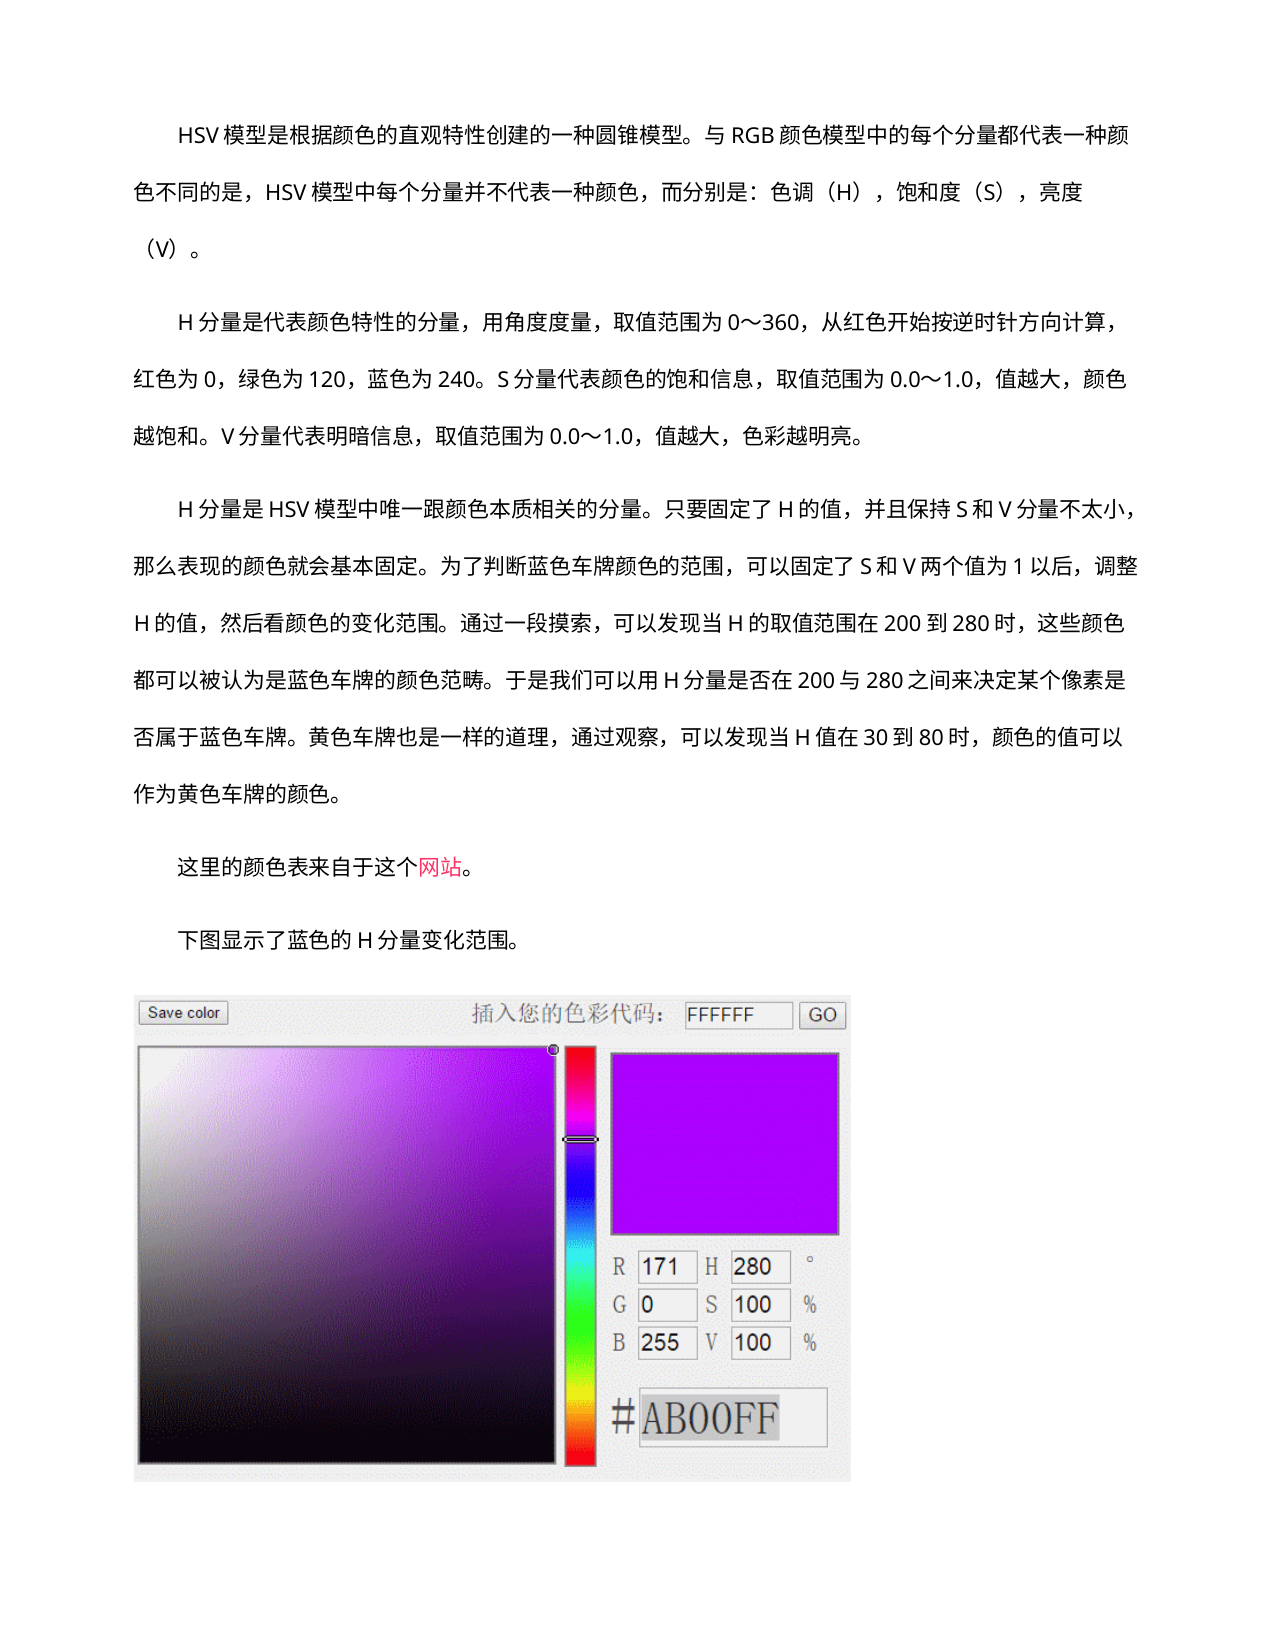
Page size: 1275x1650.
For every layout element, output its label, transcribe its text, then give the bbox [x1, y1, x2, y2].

text HSV模型是根据颜色的直观特性创建的一种圆锥模型。与RGB颜色模型中的每个分量都代表一种颜色不同的是，HSV模型中每个分量并不代表一种颜色，而分别是：色调（H），饱和度（S），亮度（V）。 [134, 118, 1141, 264]
text H分量是代表颜色特性的分量，用角度度量，取值范围为0～360，从红色开始按逆时针方向计算，红色为0，绿色为120，蓝色为240。S分量代表颜色的饱和信息，取值范围为0.0～1.0，值越大，颜色越饱和。V分量代表明暗信息，取值范围为0.0～1.0，值越大，色彩越明亮。 [134, 305, 1141, 451]
text H分量是HSV模型中唯一跟颜色本质相关的分量。只要固定了H的值，并且保持S和V分量不太小，那么表现的颜色就会基本固定。为了判断蓝色车牌颜色的范围，可以固定了S和V两个值为1以后，调整H的值，然后看颜色的变化范围。通过一段摸索，可以发现当H的取值范围在200到280时，这些颜色都可以被认为是蓝色车牌的颜色范畴。于是我们可以用H分量是否在200与280之间来决定某个像素是否属于蓝色车牌。黄色车牌也是一样的道理，通过观察，可以发现当H值在30到80时，颜色的值可以作为黄色车牌的颜色。 [134, 492, 1141, 809]
text 下图显示了蓝色的H分量变化范围。 [134, 923, 1141, 955]
text 这里的颜色表来自于这个网站。 [134, 850, 1141, 882]
picture [133, 995, 851, 1482]
